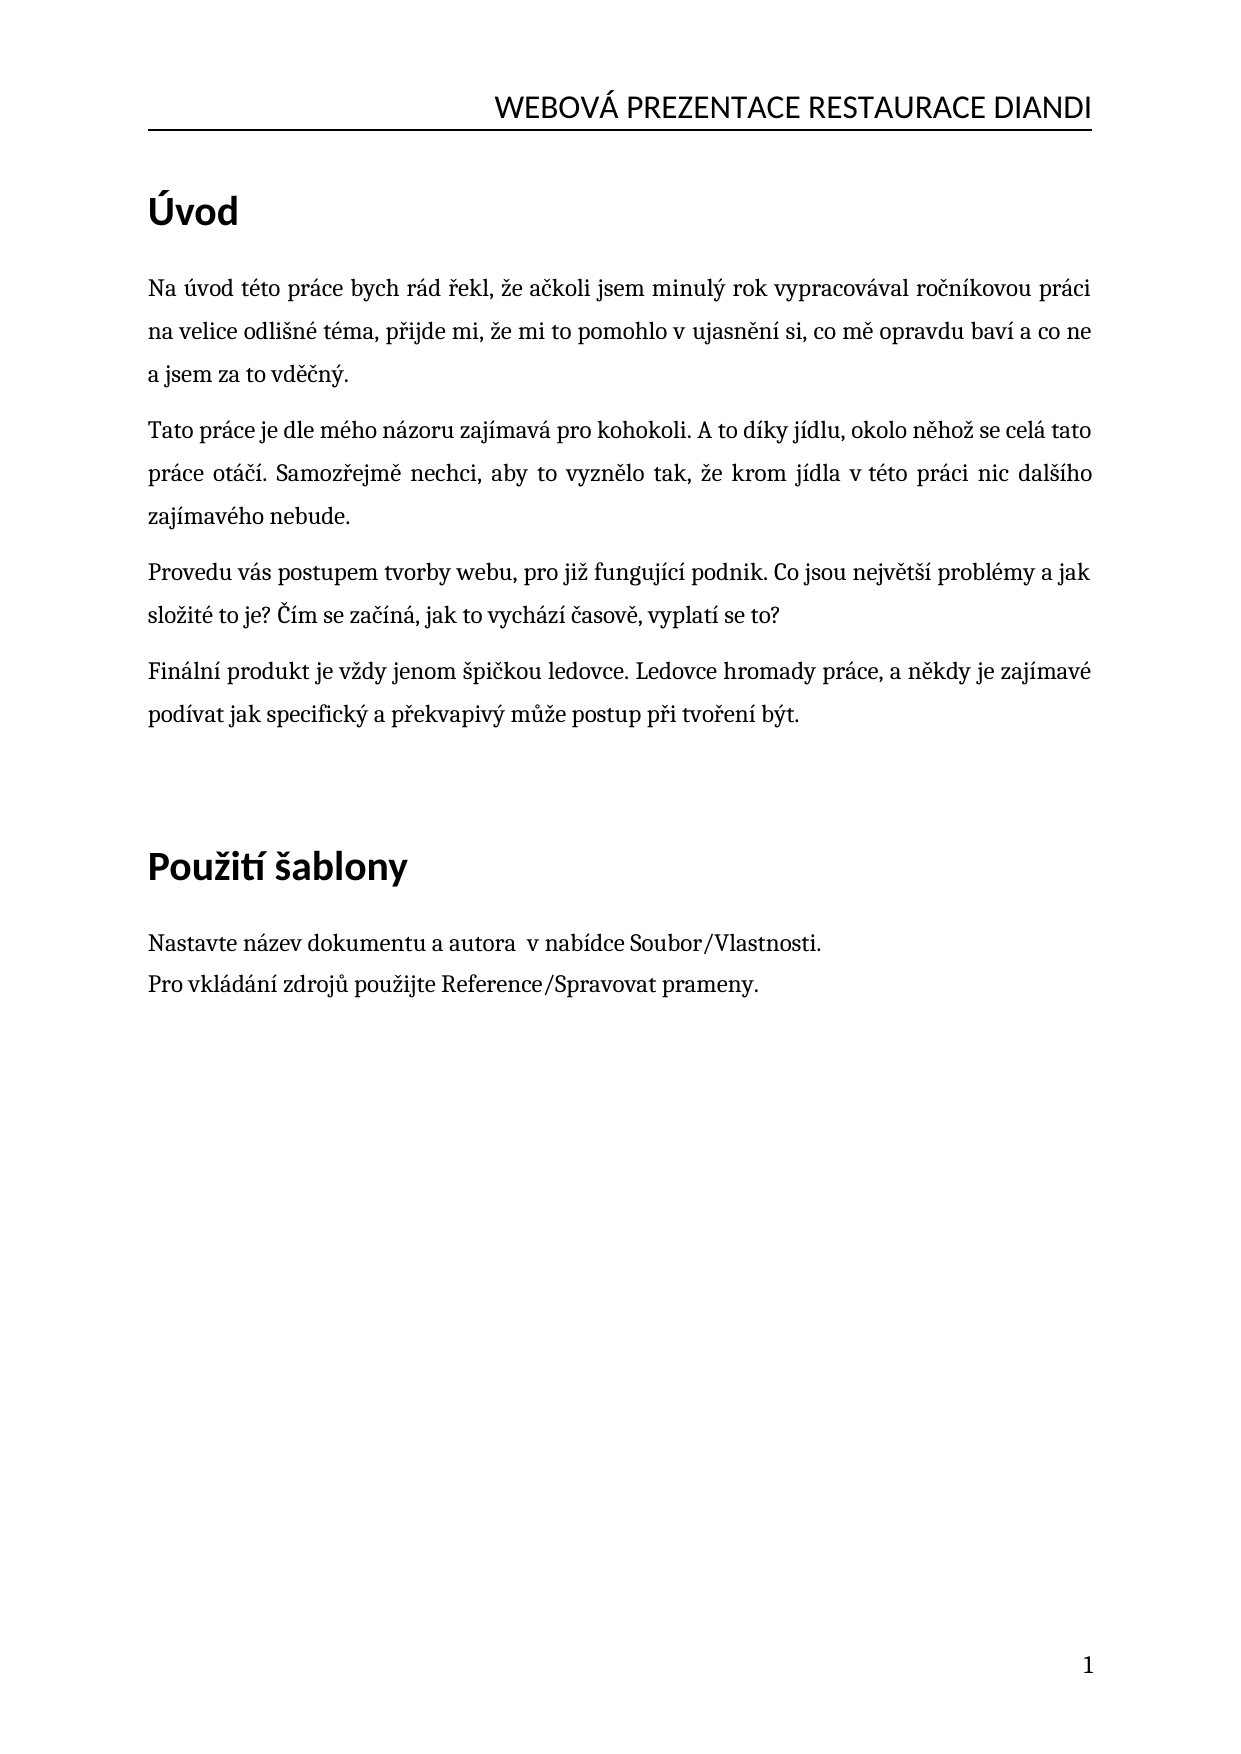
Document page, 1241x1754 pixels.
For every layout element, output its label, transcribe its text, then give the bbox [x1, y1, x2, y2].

text Pro vkládání zdrojů použijte Reference/Spravovat prameny. [148, 970, 1092, 999]
text Na úvod této práce bych rád řekl, že ačkoli jsem minulý rok vypracovával ročníkovou práci na velice odlišné téma, přijde mi, že mi to pomohlo v ujasnění si, co mě opravdu baví a co ne a jsem za to vděčný. [148, 274, 1092, 389]
text Úvod [148, 185, 1092, 236]
text Nastavte název dokumentu a autora v nabídce Soubor/Vlastnosti. [148, 929, 1092, 958]
text Finální produkt je vždy jenom špičkou ledovce. Ledovce hromady práce, a někdy je zajímavé podívat jak specifický a překvapivý může postup při tvoření být. [148, 657, 1092, 728]
text Použití šablony [148, 840, 1092, 891]
text Tato práce je dle mého názoru zajímavá pro kohokoli. A to díky jídlu, okolo něhož se celá tato práce otáčí. Samozřejmě nechci, aby to vyznělo tak, že krom jídla v této práci nic dalšího zajímavého nebude. [148, 416, 1092, 531]
text Provedu vás postupem tvorby webu, pro již fungující podnik. Co jsou největší problémy a jak složité to je? Čím se začíná, jak to vychází časově, vyplatí se to? [148, 558, 1092, 630]
